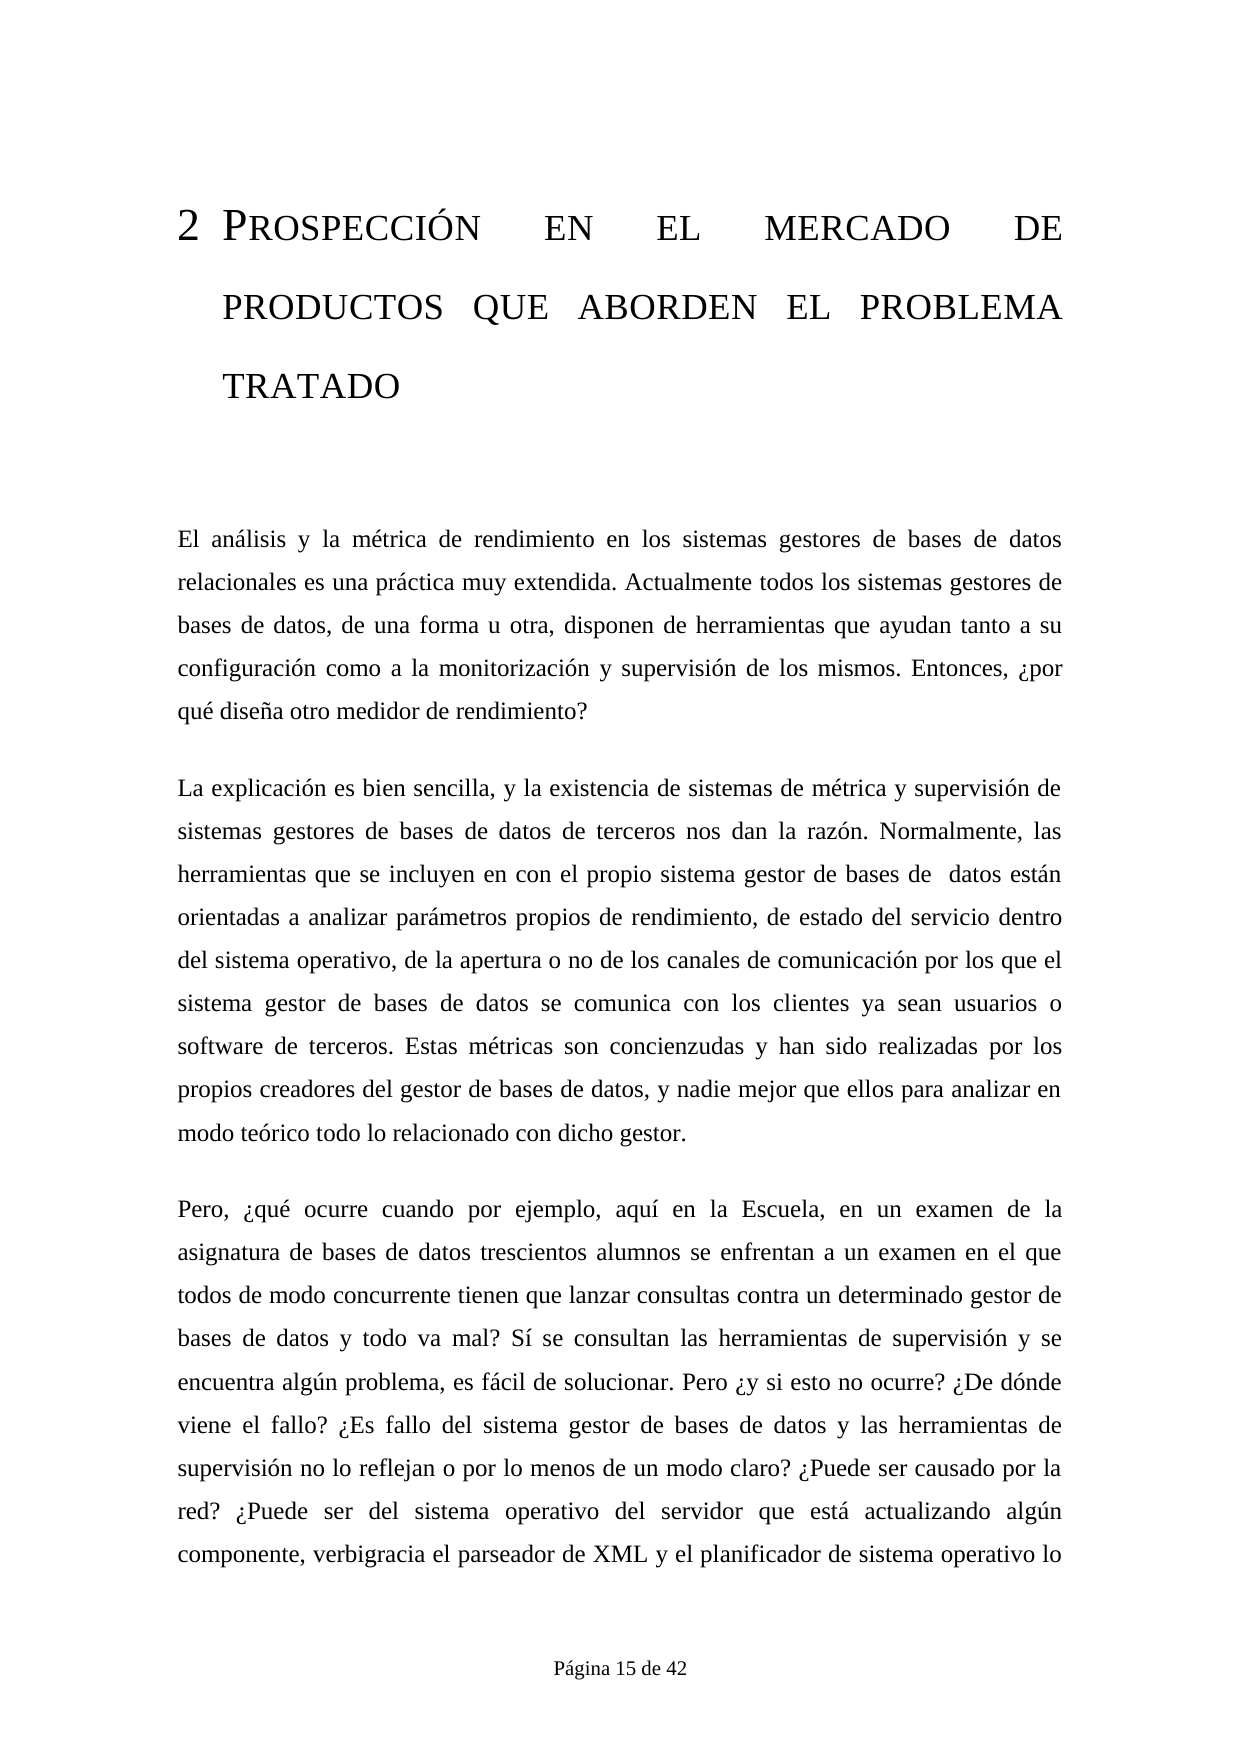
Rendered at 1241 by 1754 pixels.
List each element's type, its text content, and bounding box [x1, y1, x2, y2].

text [177, 1194, 1063, 1568]
subtitle Prospección en el mercado de productos que aborden el problema tratado [177, 198, 1063, 408]
text El análisis y la métrica de rendimiento en los sistemas gestores de bases de datos relacionales es una práctica muy extendida. Actualmente todos los sistemas gestores de bases de datos, de una forma u otra, disponen de herramientas que ayudan tanto a su configuración como a la monitorización y supervisión de los mismos. Entonces, ¿por qué diseña otro medidor de rendimiento? [177, 524, 1063, 725]
text La explicación es bien sencilla, y la existencia de sistemas de métrica y supervisión de sistemas gestores de bases de datos de terceros nos dan la razón. Normalmente, las herramientas que se incluyen en con el propio sistema gestor de bases de datos están orientadas a analizar parámetros propios de rendimiento, de estado del servicio dentro del sistema operativo, de la apertura o no de los canales de comunicación por los que el sistema gestor de bases de datos se comunica con los clientes ya sean usuarios o software de terceros. Estas métricas son concienzudas y han sido realizadas por los propios creadores del gestor de bases de datos, y nadie mejor que ellos para analizar en modo teórico todo lo relacionado con dicho gestor. [177, 773, 1063, 1146]
